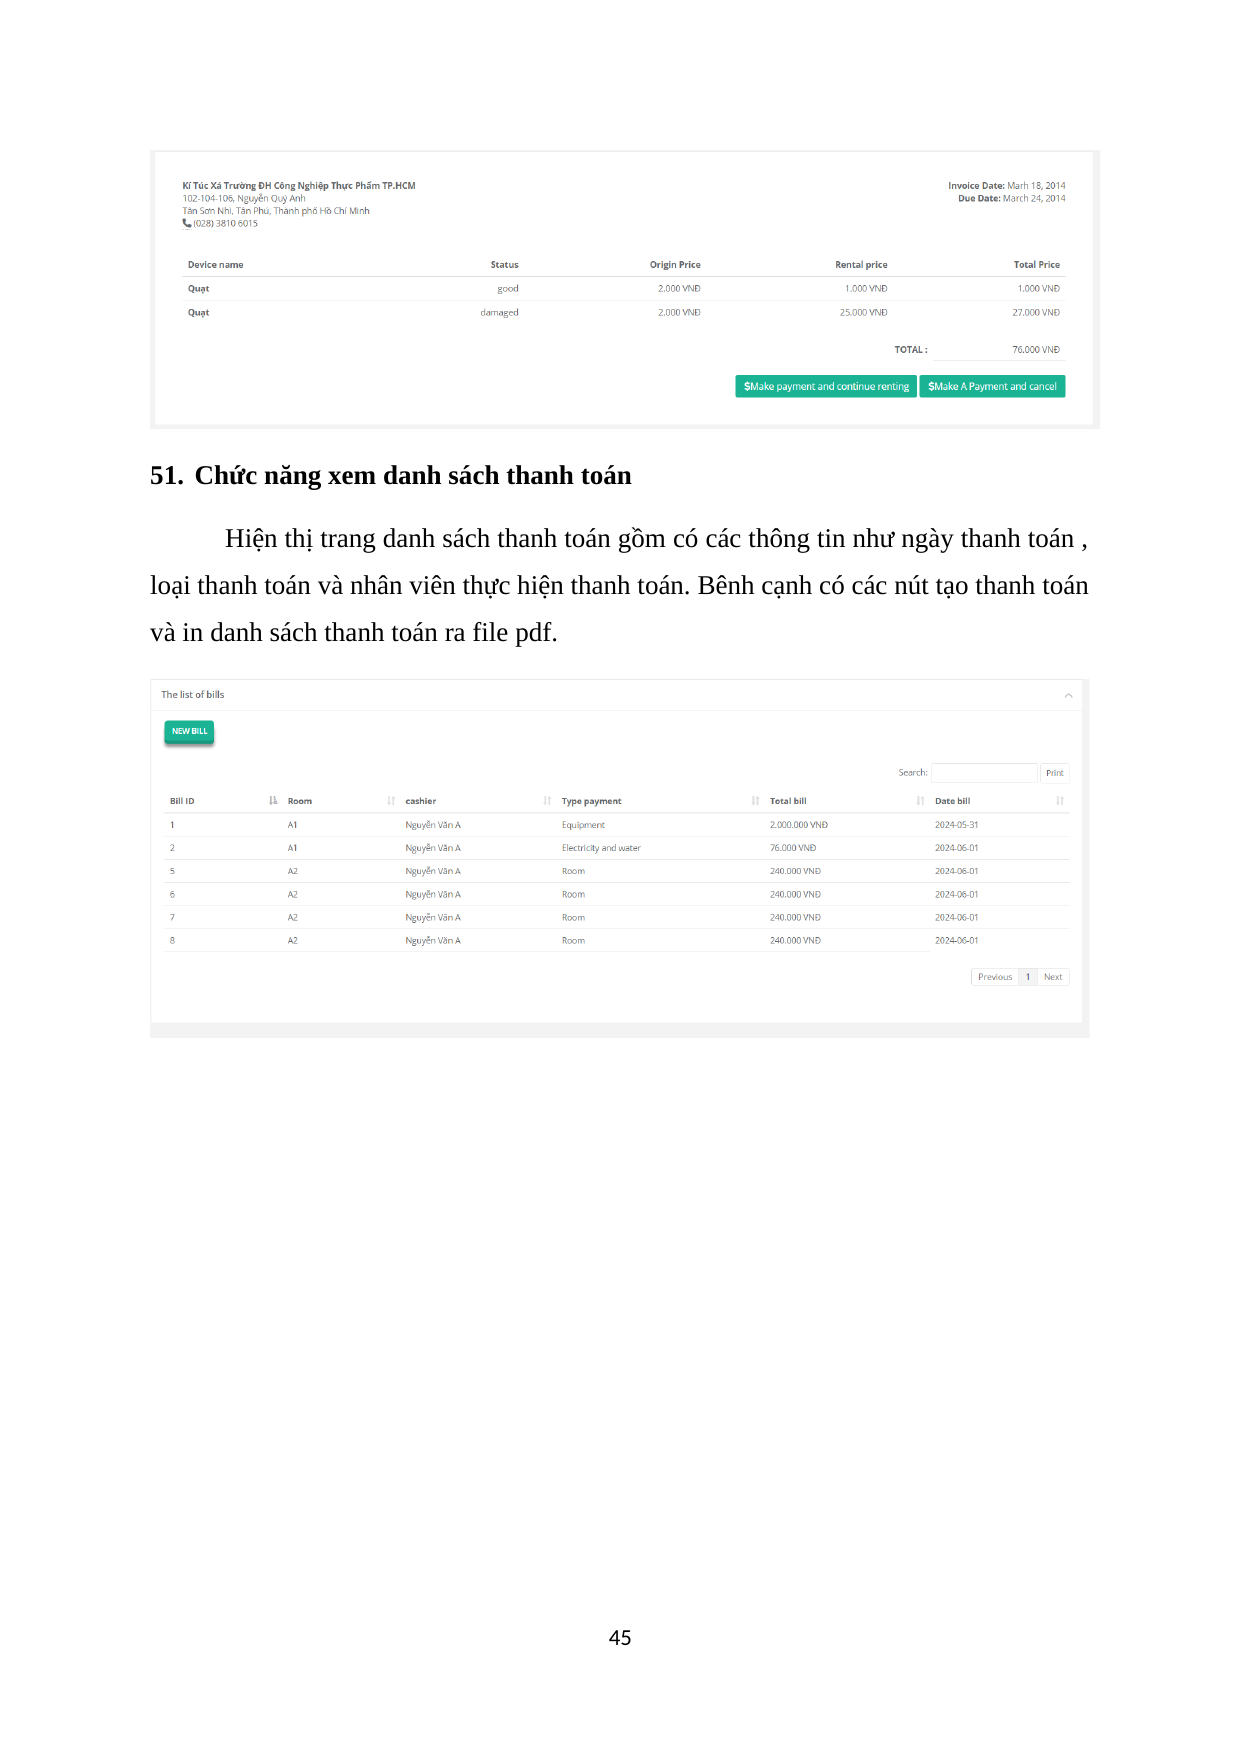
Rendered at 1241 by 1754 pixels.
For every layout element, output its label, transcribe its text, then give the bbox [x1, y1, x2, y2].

picture [150, 150, 1100, 429]
list Chức năng xem danh sách thanh toán [150, 459, 1090, 490]
picture [150, 679, 1090, 1038]
text Hiện thị trang danh sách thanh toán gồm có các thông tin như ngày thanh toán , loại thanh toán và nhân viên thực hiện thanh toán. Bênh cạnh có các nút tạo thanh toán và in danh sách thanh toán ra file pdf. [150, 522, 1090, 647]
